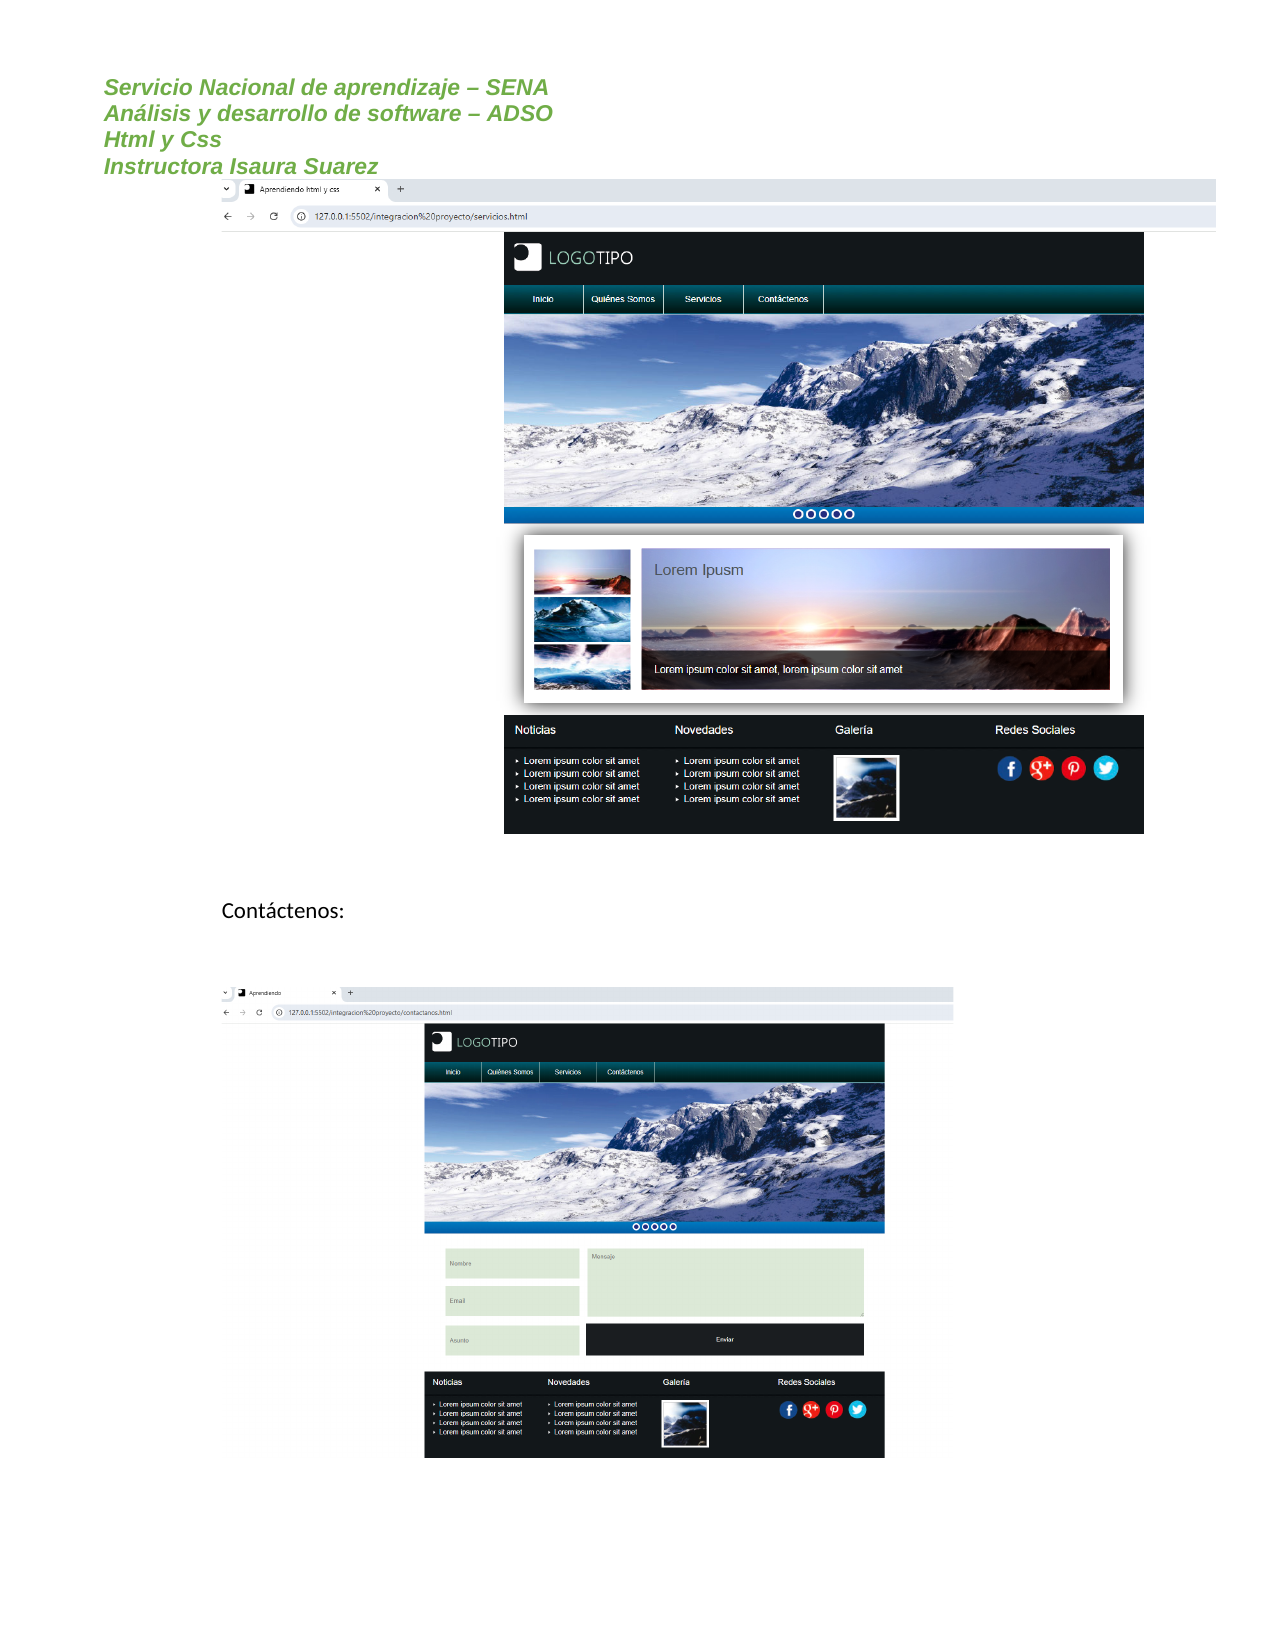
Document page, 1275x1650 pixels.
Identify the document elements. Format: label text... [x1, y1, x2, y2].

list Contáctenos: [222, 896, 1098, 924]
picture [221, 987, 954, 1458]
picture [221, 179, 1216, 834]
